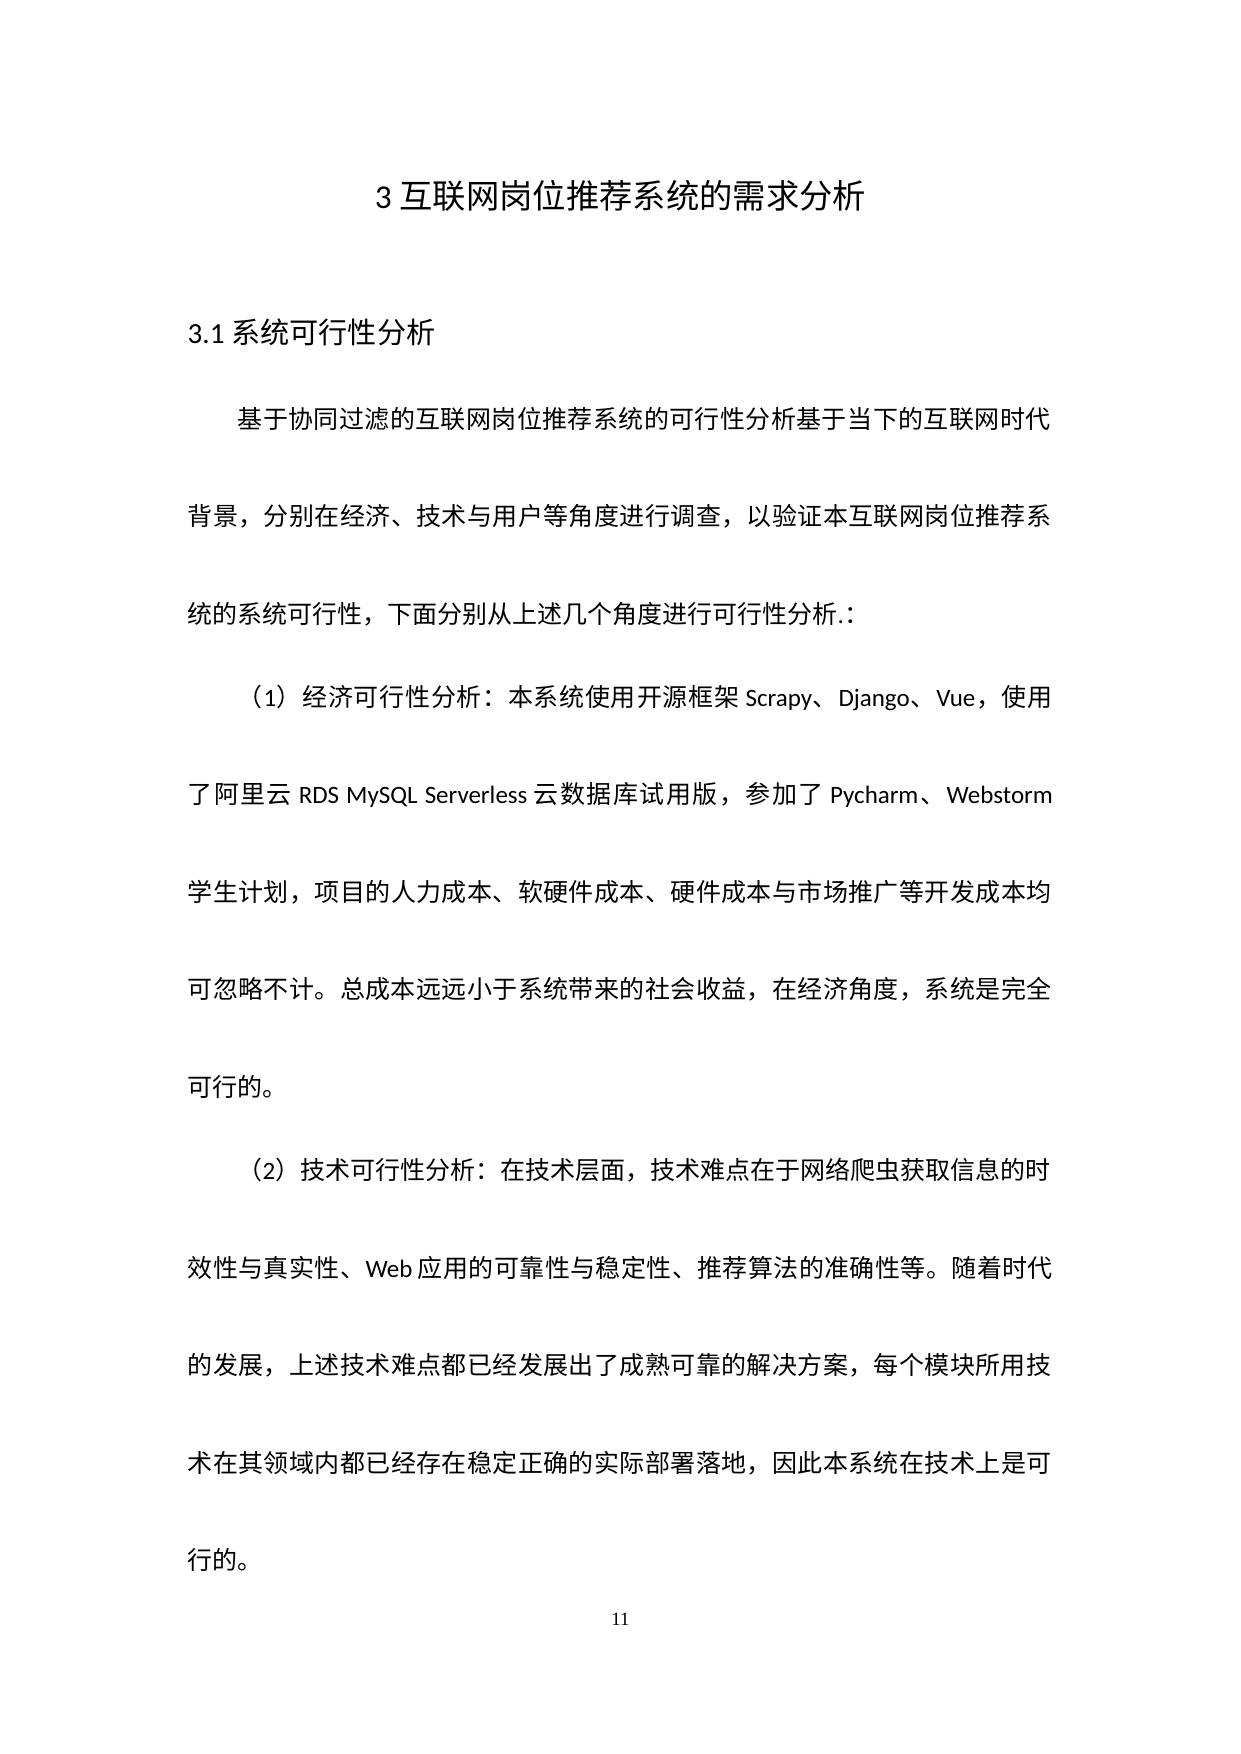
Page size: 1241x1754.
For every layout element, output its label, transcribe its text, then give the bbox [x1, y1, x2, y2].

text 3.1 系统可行性分析 [187, 299, 1053, 364]
text （1）经济可行性分析：本系统使用开源框架Scrapy、Django、Vue，使用了阿里云RDS MySQL Serverless云数据库试用版，参加了Pycharm、Webstorm学生计划，项目的人力成本、软硬件成本、硬件成本与市场推广等开发成本均可忽略不计。总成本远远小于系统带来的社会收益，在经济角度，系统是完全可行的。 [187, 663, 1053, 1118]
text 基于协同过滤的互联网岗位推荐系统的可行性分析基于当下的互联网时代背景，分别在经济、技术与用户等角度进行调查，以验证本互联网岗位推荐系统的系统可行性，下面分别从上述几个角度进行可行性分析.： [187, 385, 1053, 645]
text 3 互联网岗位推荐系统的需求分析 [187, 162, 1053, 227]
text （2）技术可行性分析：在技术层面，技术难点在于网络爬虫获取信息的时效性与真实性、Web应用的可靠性与稳定性、推荐算法的准确性等。随着时代的发展，上述技术难点都已经发展出了成熟可靠的解决方案，每个模块所用技术在其领域内都已经存在稳定正确的实际部署落地，因此本系统在技术上是可行的。 [187, 1136, 1053, 1591]
